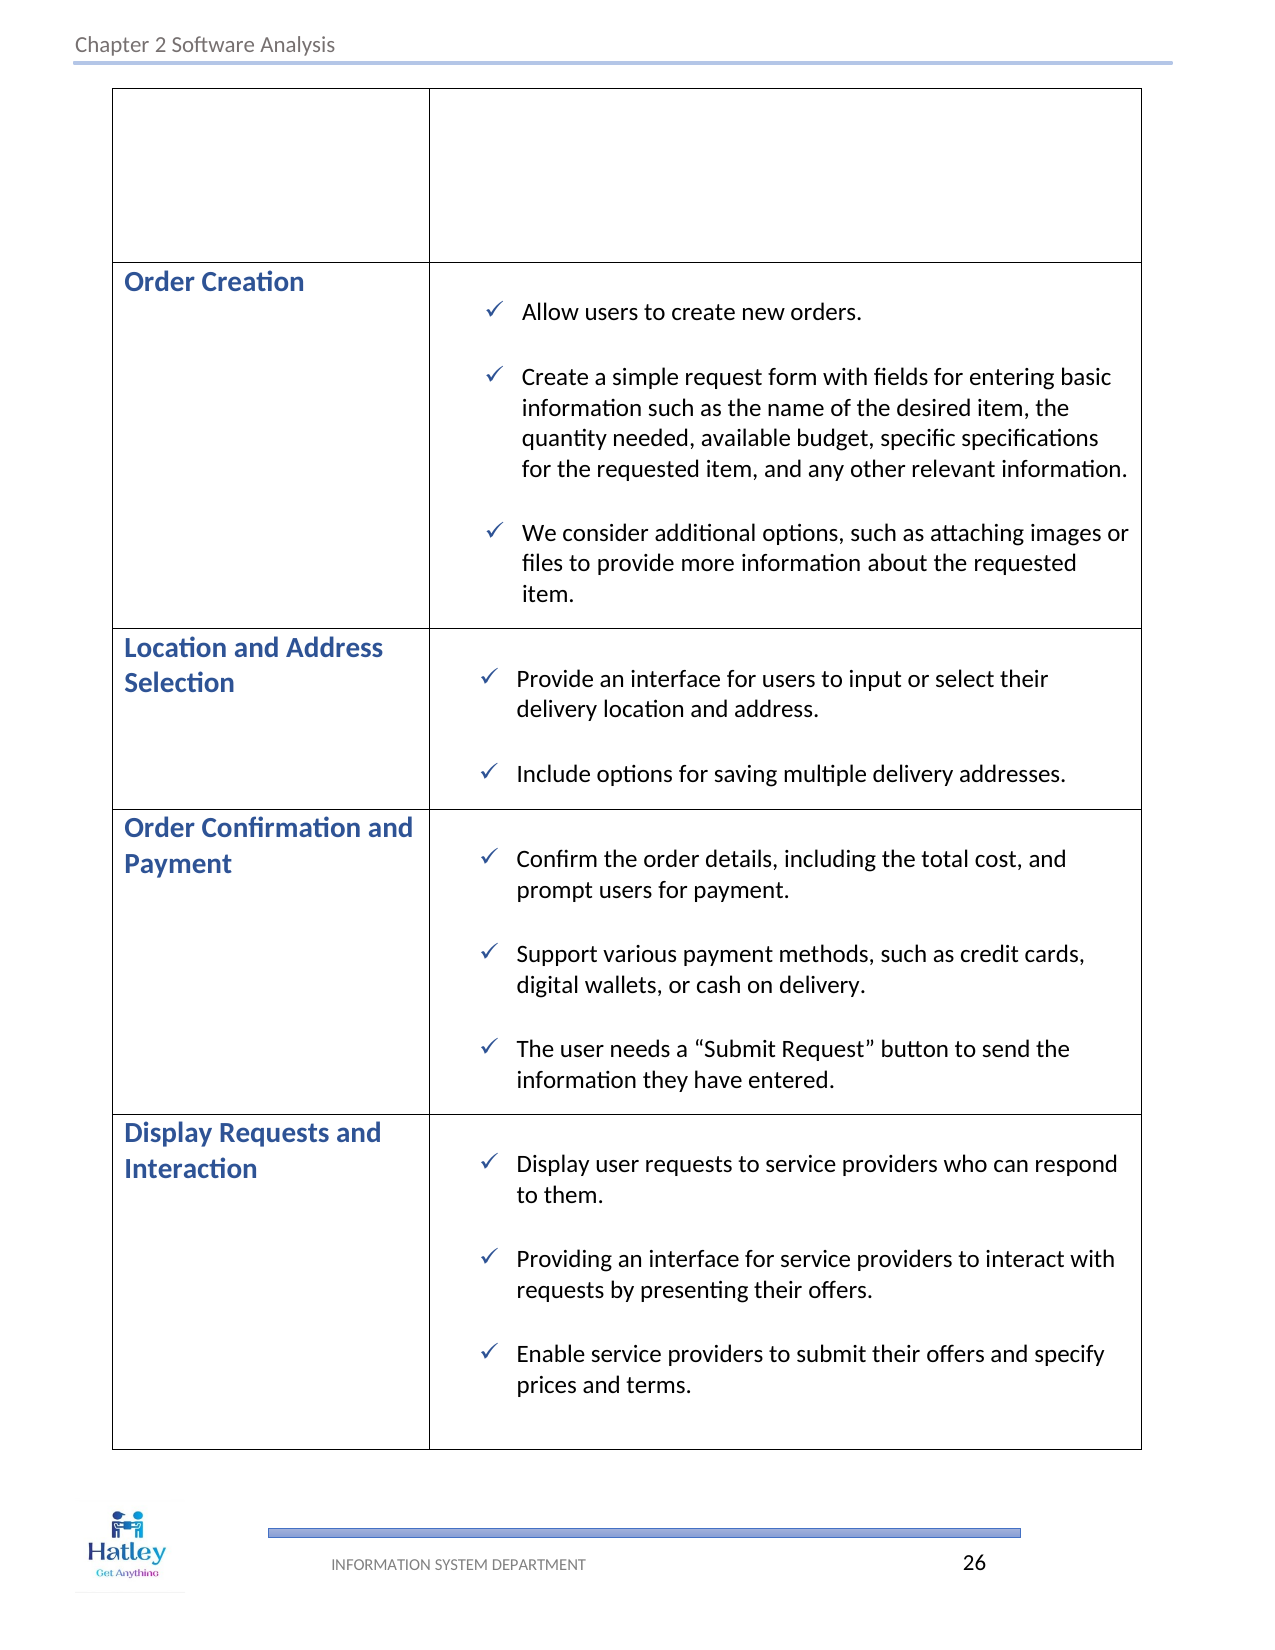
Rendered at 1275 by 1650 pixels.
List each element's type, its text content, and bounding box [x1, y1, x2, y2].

table_cell Order Confirmation and Payment [113, 810, 429, 1113]
table_cell Allow users to create new orders. Create a simple request form with fields for entering basic information such as the name of the desired item, the quantity needed, available budget, specific specifications for the requested item, and any other relevant information. We consider additional options, such as attaching images or files to provide more information about the requested item. [430, 263, 1141, 628]
table_cell Order Creation [113, 263, 429, 628]
table_cell Display user requests to service providers who can respond to them. Providing an interface for service providers to interact with requests by presenting their offers. Enable service providers to submit their offers and specify prices and terms. [430, 1115, 1141, 1449]
table_cell Provide an interface for users to input or select their delivery location and address. Include options for saving multiple delivery addresses. [430, 629, 1141, 808]
table_cell Location and Address Selection [113, 629, 429, 808]
picture [75, 1498, 185, 1593]
table_cell Confirm the order details, including the total cost, and prompt users for payment. Support various payment methods, such as credit cards, digital wallets, or cash on delivery. The user needs a “Submit Request” button to send the information they have entered. [430, 810, 1141, 1113]
table_header [113, 89, 429, 262]
table_header [430, 89, 1141, 262]
picture [269, 1529, 1020, 1537]
table_cell Display Requests and Interaction [113, 1115, 429, 1449]
